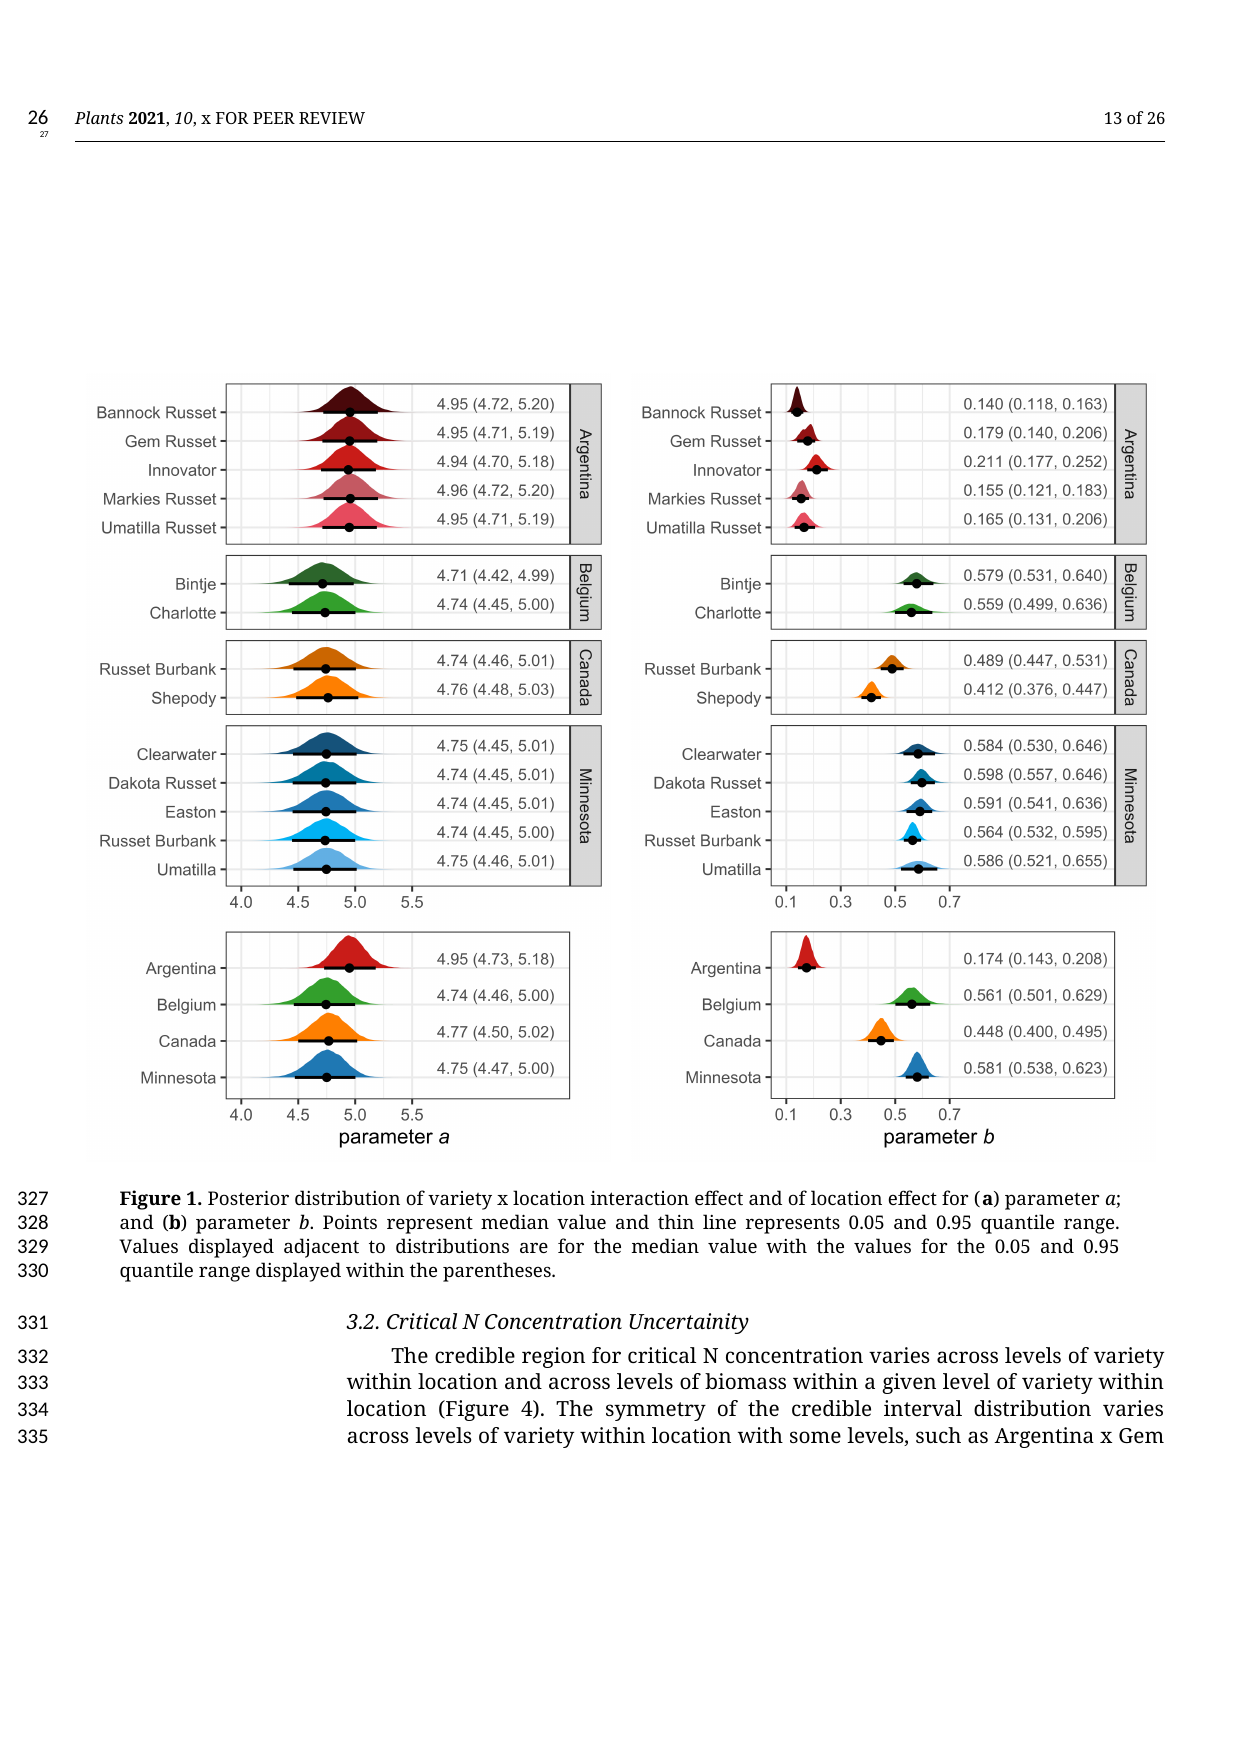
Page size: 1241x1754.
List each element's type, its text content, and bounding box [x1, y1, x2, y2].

table_header [620, 374, 1165, 1174]
text Figure 1. Posterior distribution of variety x location interaction effect and of location effect for (a) parameter a; and (b) parameter b. Points represent median value and thin line represents 0.05 and 0.95 quantile range. Values displayed adjacent to distributions are for the median value with the values for the 0.05 and 0.95 quantile range displayed within the parentheses. [119, 1186, 1121, 1283]
table_header [75, 374, 620, 1174]
picture [86, 373, 612, 1162]
picture [631, 373, 1157, 1162]
subtitle 3.2. Critical N Concentration Uncertainity [347, 1308, 1165, 1335]
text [347, 1341, 1165, 1450]
